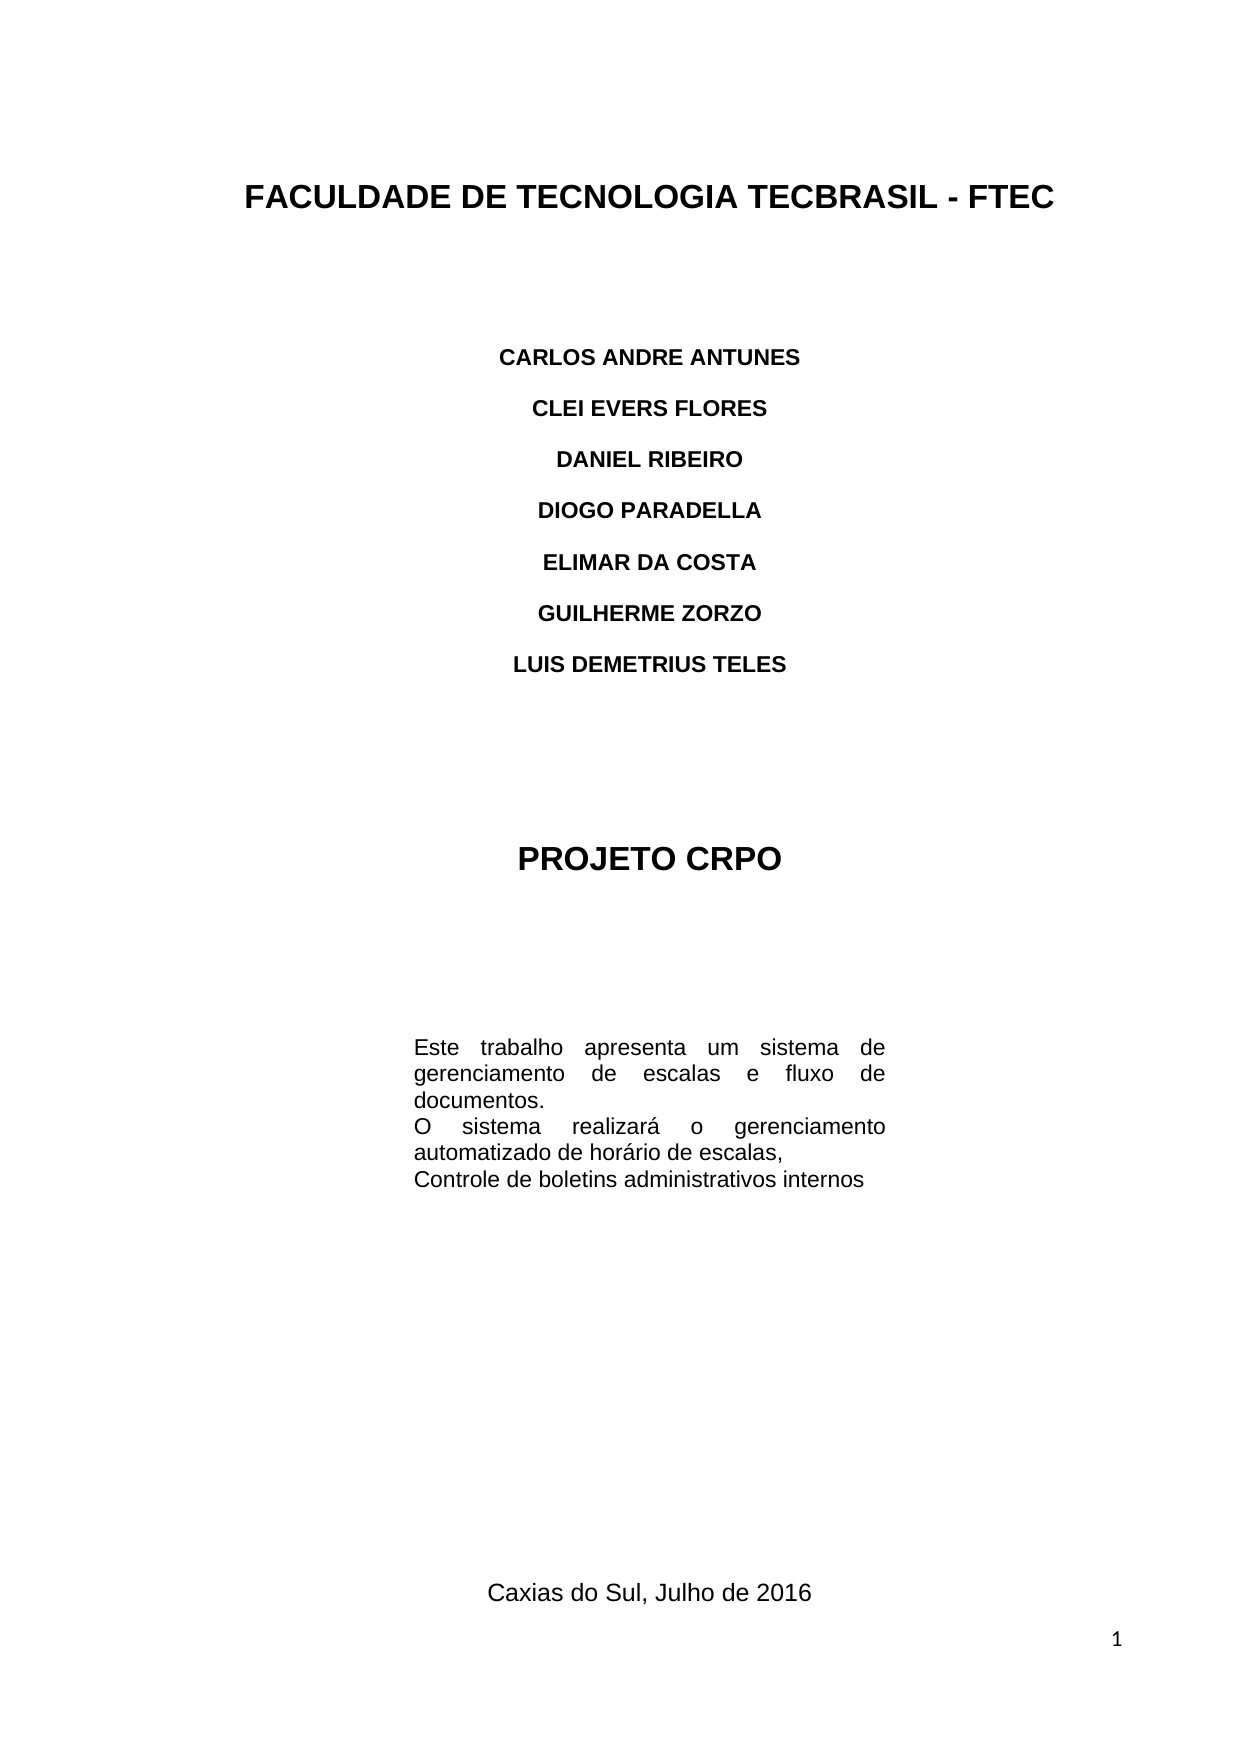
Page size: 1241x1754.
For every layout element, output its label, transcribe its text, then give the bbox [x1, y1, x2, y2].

text FACULDADE DE TECNOLOGIA TECBRASIL - FTEC [177, 177, 1122, 216]
text CLEI EVERS FLORES [177, 395, 1122, 422]
text ELIMAR DA COSTA [177, 548, 1122, 575]
text GUILHERME ZORZO [177, 599, 1122, 626]
text CARLOS ANDRE ANTUNES [177, 344, 1122, 371]
text Este trabalho apresenta um sistema de gerenciamento de escalas e fluxo de documentos. [413, 1034, 886, 1113]
text DANIEL RIBEIRO [177, 446, 1122, 473]
text Controle de boletins administrativos internos [413, 1166, 886, 1192]
text LUIS DEMETRIUS TELES [177, 651, 1122, 677]
text O sistema realizará o gerenciamento automatizado de horário de escalas, [413, 1113, 886, 1166]
text DIOGO PARADELLA [177, 497, 1122, 524]
text PROJETO CRPO [177, 839, 1122, 877]
text Caxias do Sul, Julho de 2016 [177, 1578, 1122, 1607]
